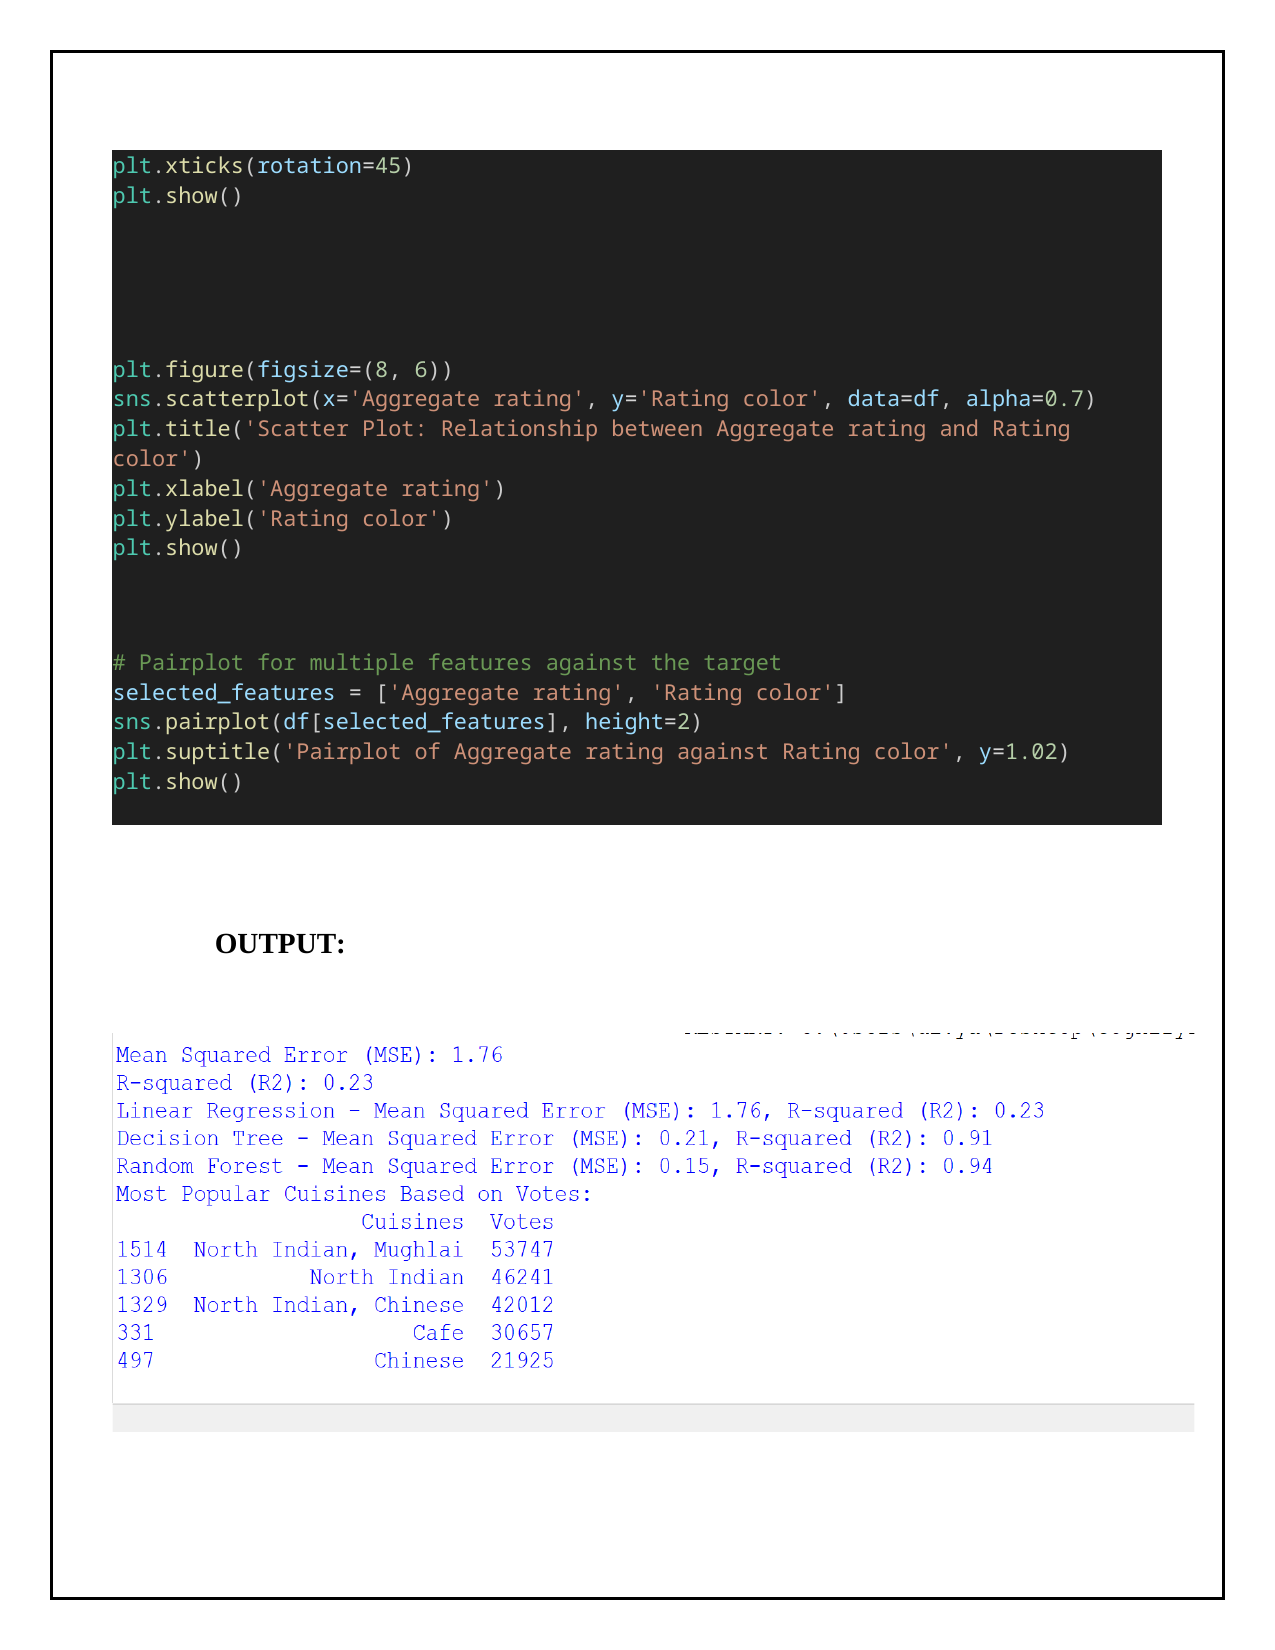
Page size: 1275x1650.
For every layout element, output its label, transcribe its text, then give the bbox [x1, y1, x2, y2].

text plt.figure(figsize=(8, 6)) [112, 354, 1162, 383]
text sns.pairplot(df[selected_features], height=2) [112, 706, 1162, 736]
text plt.title('Scatter Plot: Relationship between Aggregate rating and Rating color') [112, 413, 1162, 473]
text plt.show() [112, 766, 1162, 796]
text OUTPUT: [112, 926, 1162, 959]
text plt.suptitle('Pairplot of Aggregate rating against Rating color', y=1.02) [112, 736, 1162, 766]
text plt.xticks(rotation=45) [112, 150, 1162, 180]
text sns.scatterplot(x='Aggregate rating', y='Rating color', data=df, alpha=0.7) [112, 383, 1162, 413]
text plt.show() [112, 532, 1162, 562]
picture [112, 1033, 1195, 1432]
text selected_features = ['Aggregate rating', 'Rating color'] [112, 676, 1162, 706]
text plt.ylabel('Rating color') [112, 503, 1162, 532]
text # Pairplot for multiple features against the target [112, 647, 1162, 676]
text plt.show() [112, 180, 1162, 209]
text plt.xlabel('Aggregate rating') [112, 473, 1162, 503]
